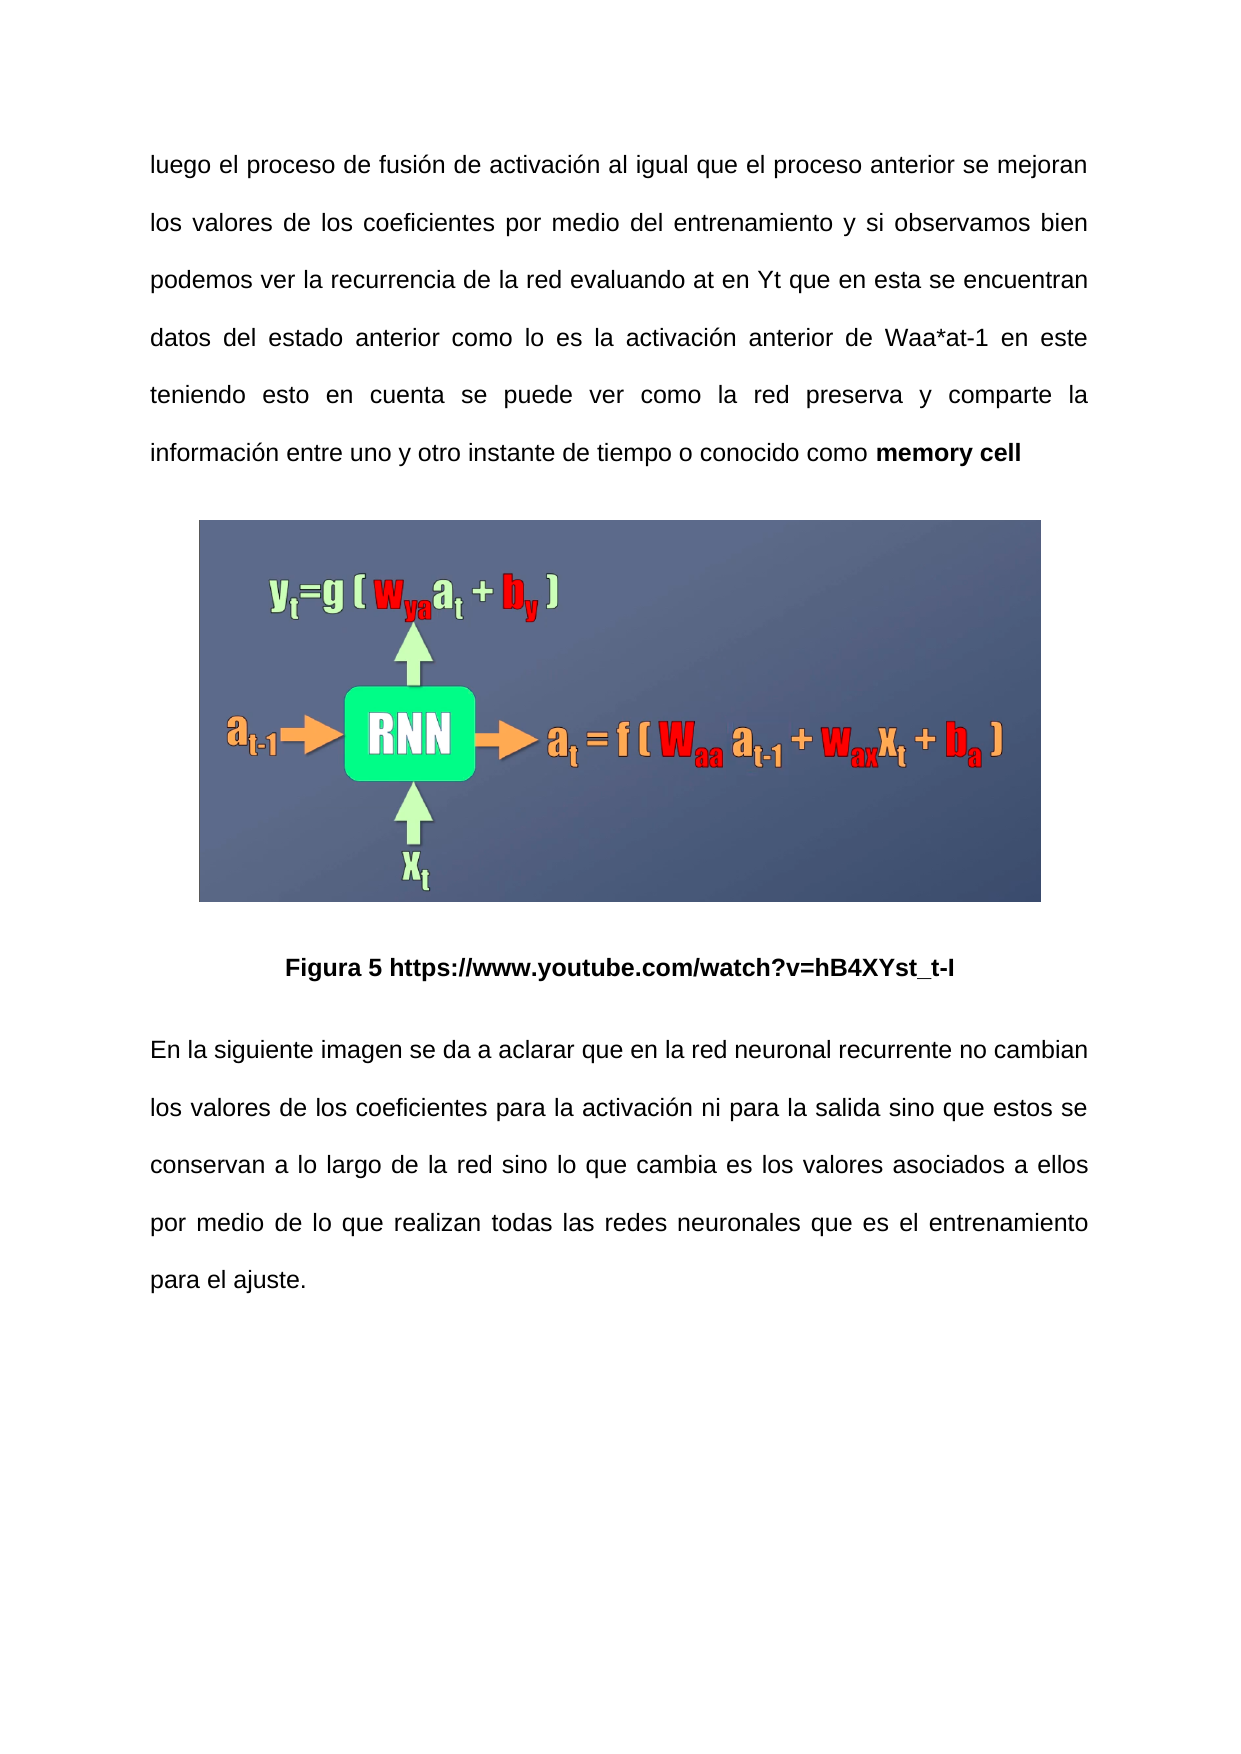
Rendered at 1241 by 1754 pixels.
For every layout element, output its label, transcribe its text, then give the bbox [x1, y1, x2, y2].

picture [199, 520, 1041, 902]
text En la siguiente imagen se da a aclarar que en la red neuronal recurrente no cambian los valores de los coeficientes para la activación ni para la salida sino que estos se conservan a lo largo de la red sino lo que cambia es los valores asociados a ellos por medio de lo que realizan todas las redes neuronales que es el entrenamiento para el ajuste. [150, 1035, 1090, 1294]
text Figura 5 https://www.youtube.com/watch?v=hB4XYst_t-I [150, 953, 1090, 982]
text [150, 150, 1090, 466]
